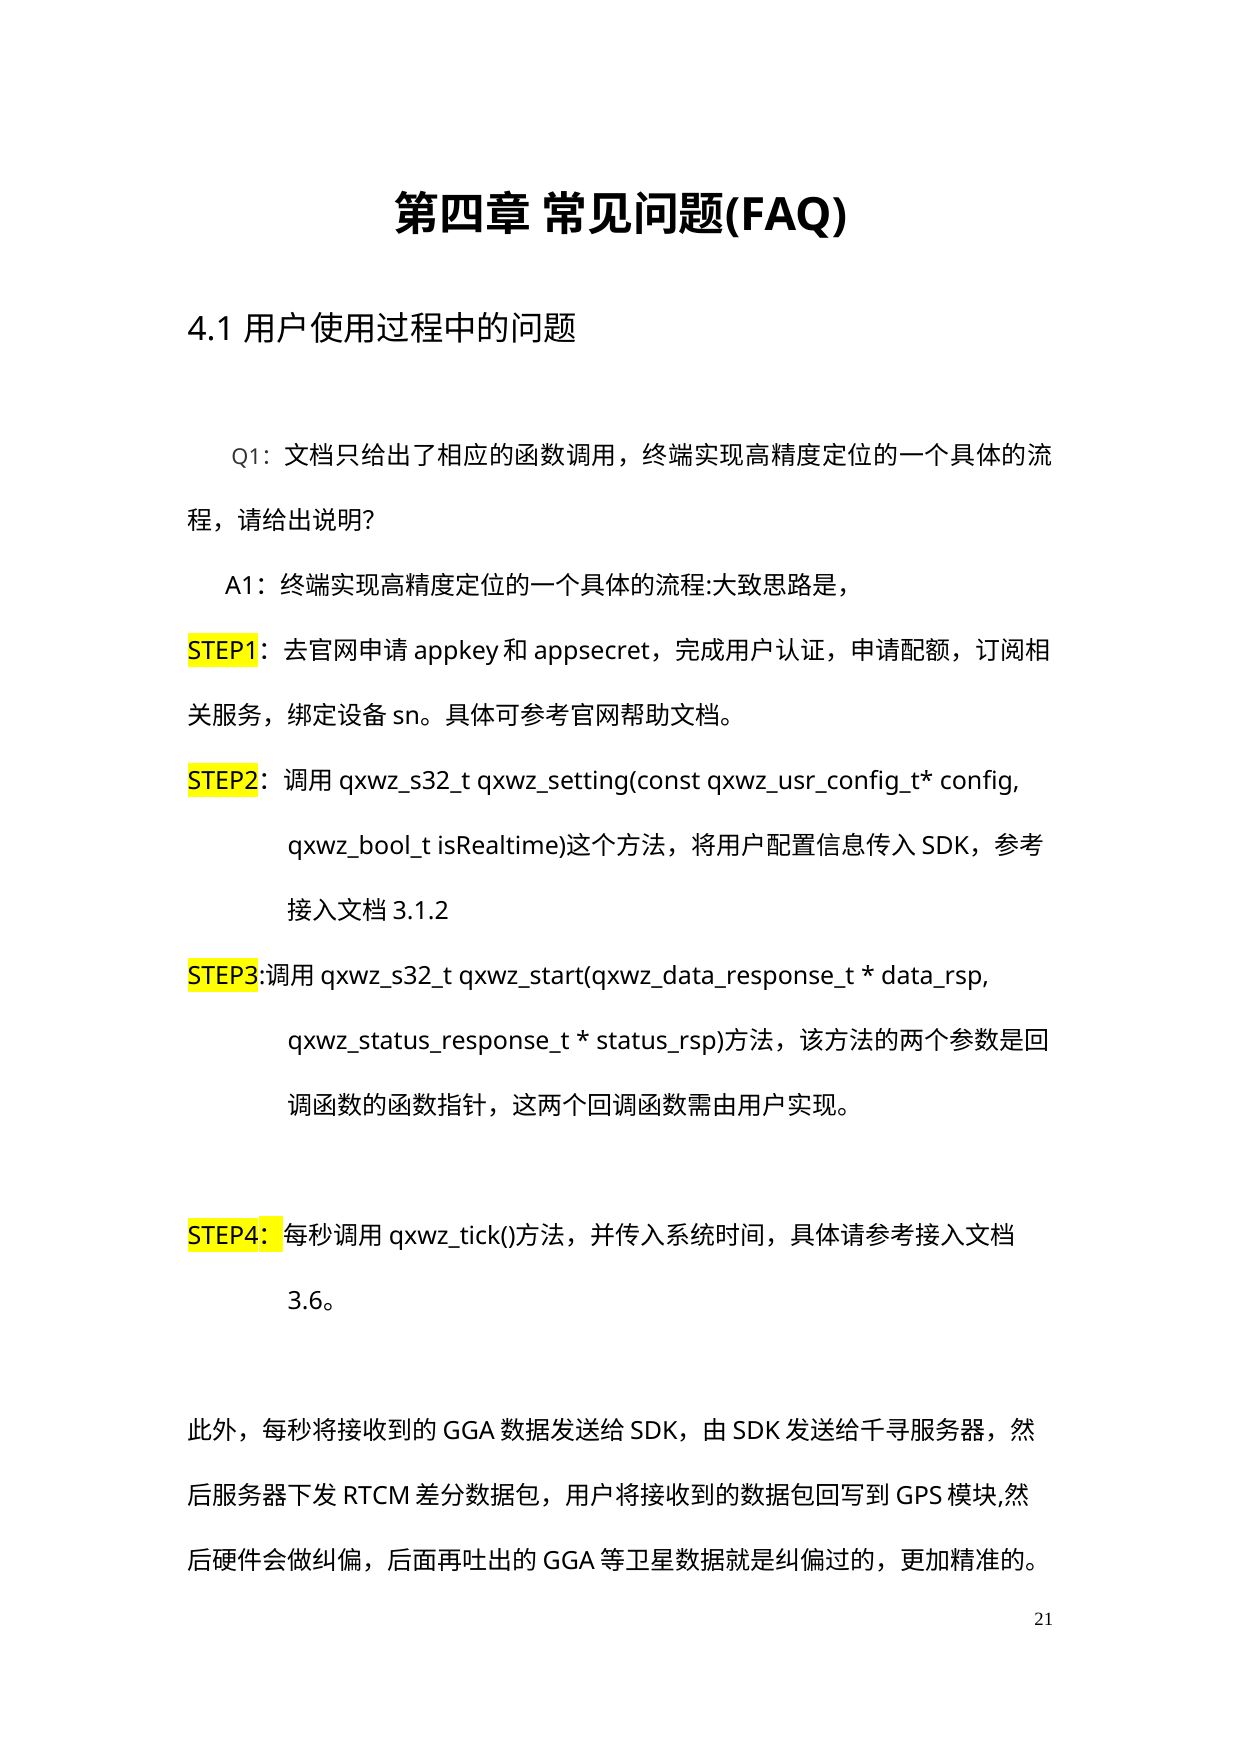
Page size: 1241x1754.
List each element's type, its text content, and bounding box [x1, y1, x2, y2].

text 此外，每秒将接收到的GGA数据发送给SDK，由SDK发送给千寻服务器，然后服务器下发RTCM差分数据包，用户将接收到的数据包回写到GPS模块,然后硬件会做纠偏，后面再吐出的GGA等卫星数据就是纠偏过的，更加精准的。 [187, 1396, 1053, 1591]
subtitle 4.1 用户使用过程中的问题 [187, 294, 1053, 359]
list Q1：文档只给出了相应的函数调用，终端实现高精度定位的一个具体的流程，请给出说明？ [187, 421, 1053, 551]
text A1：终端实现高精度定位的一个具体的流程:大致思路是， [187, 551, 1053, 616]
text STEP3:调用qxwz_s32_t qxwz_start(qxwz_data_response_t * data_rsp, qxwz_status_response_t * status_rsp)方法，该方法的两个参数是回调函数的函数指针，这两个回调函数需由用户实现。 [187, 941, 1053, 1136]
text STEP2：调用qxwz_s32_t qxwz_setting(const qxwz_usr_config_t* config, qxwz_bool_t isRealtime)这个方法，将用户配置信息传入SDK，参考接入文档3.1.2 [187, 746, 1053, 941]
text STEP1：去官网申请appkey和appsecret，完成用户认证，申请配额，订阅相关服务，绑定设备sn。具体可参考官网帮助文档。 [187, 616, 1053, 746]
text STEP4：每秒调用qxwz_tick()方法，并传入系统时间，具体请参考接入文档3.6。 [187, 1201, 1053, 1331]
subtitle 第四章 常见问题(FAQ) [187, 162, 1053, 259]
